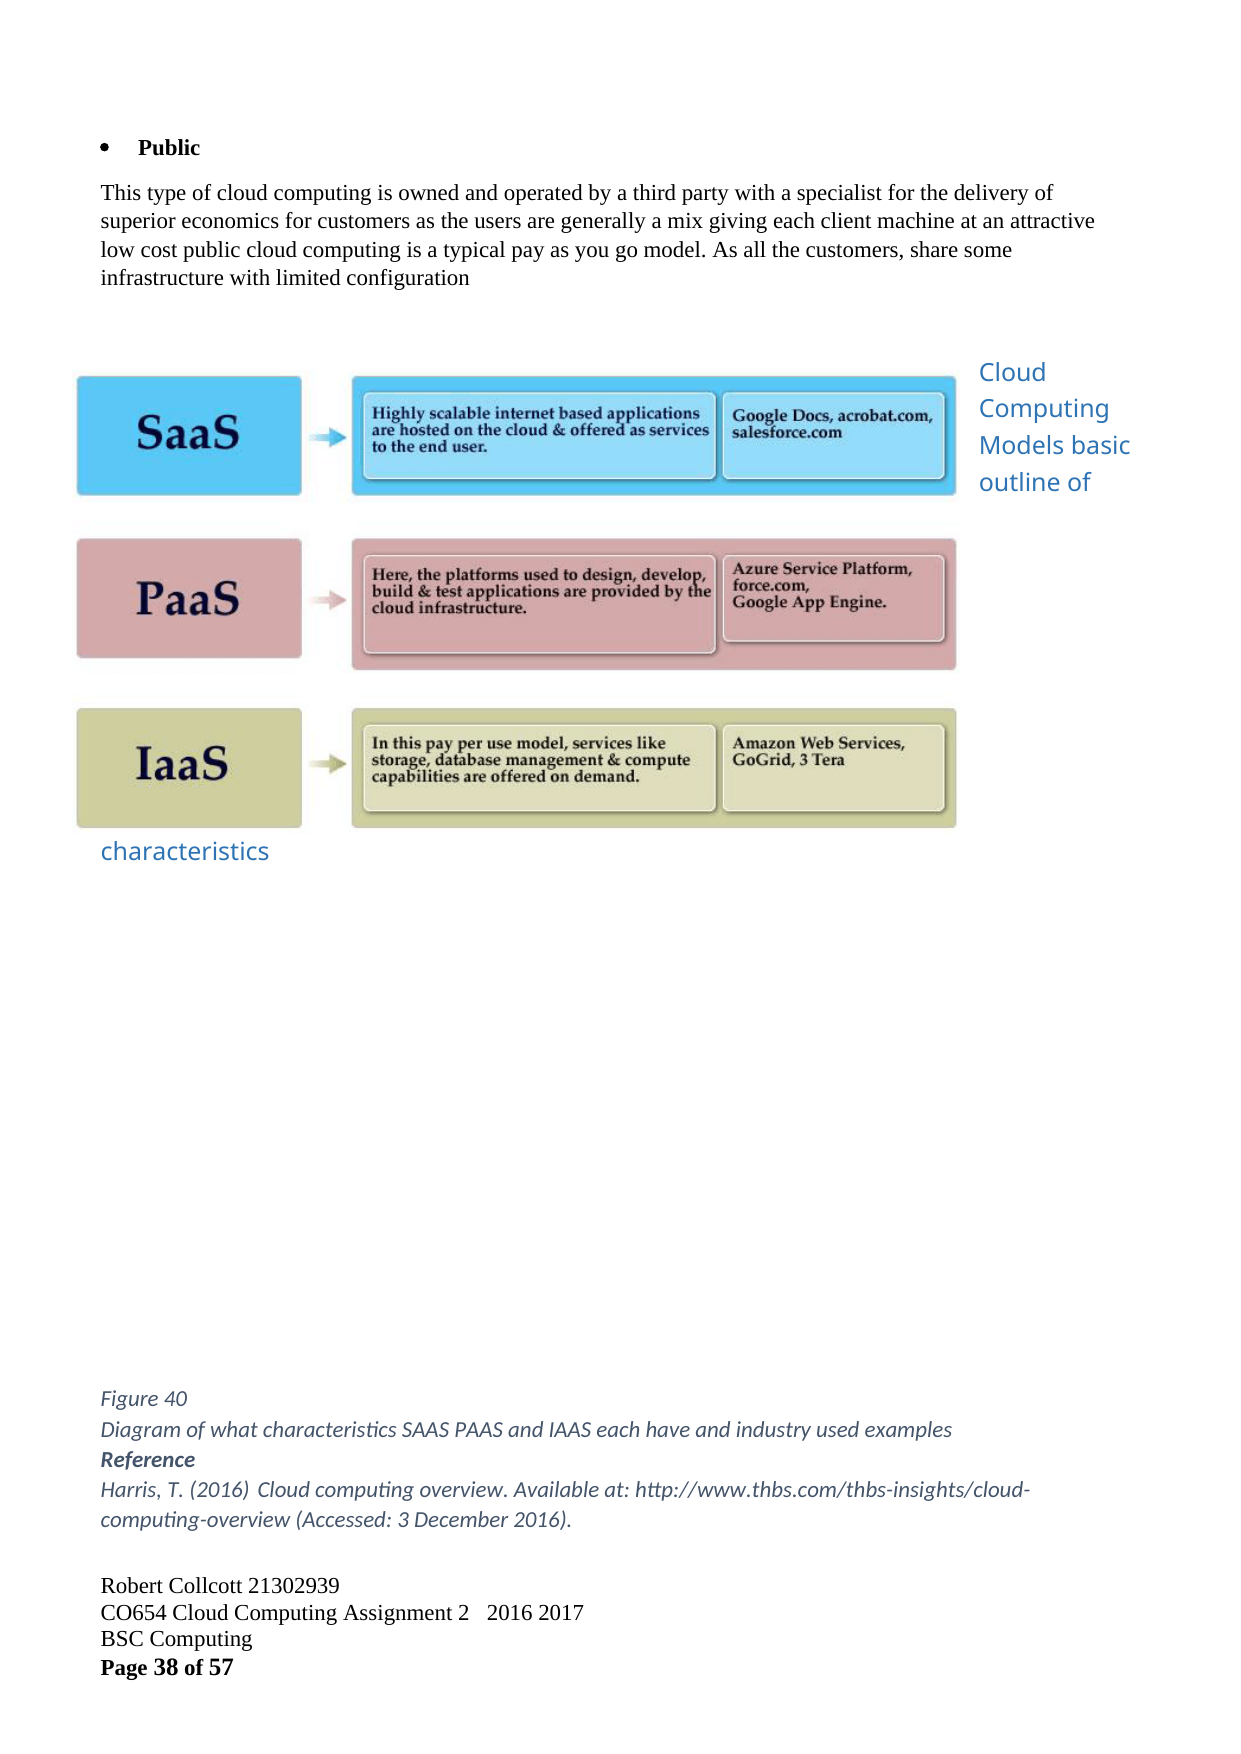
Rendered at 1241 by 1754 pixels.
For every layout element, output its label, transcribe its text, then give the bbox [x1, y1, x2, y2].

list Public [100, 134, 1134, 160]
text This type of cloud computing is owned and operated by a third party with a specialist for the delivery of superior economics for customers as the users are generally a mix giving each client machine at an attractive low cost public cloud computing is a typical pay as you go model. As all the customers, share some infrastructure with limited configuration [100, 179, 1134, 291]
text Diagram of what characteristics SAAS PAAS and IAAS each have and industry used examples [100, 1415, 1134, 1443]
picture [72, 370, 960, 834]
text Harris, T. (2016) Cloud computing overview. Available at: http://www.thbs.com/thbs-insights/cloud-computing-overview (Accessed: 3 December 2016). [100, 1475, 1134, 1533]
text Figure 40 [100, 1384, 1134, 1412]
text Reference [100, 1445, 1134, 1473]
